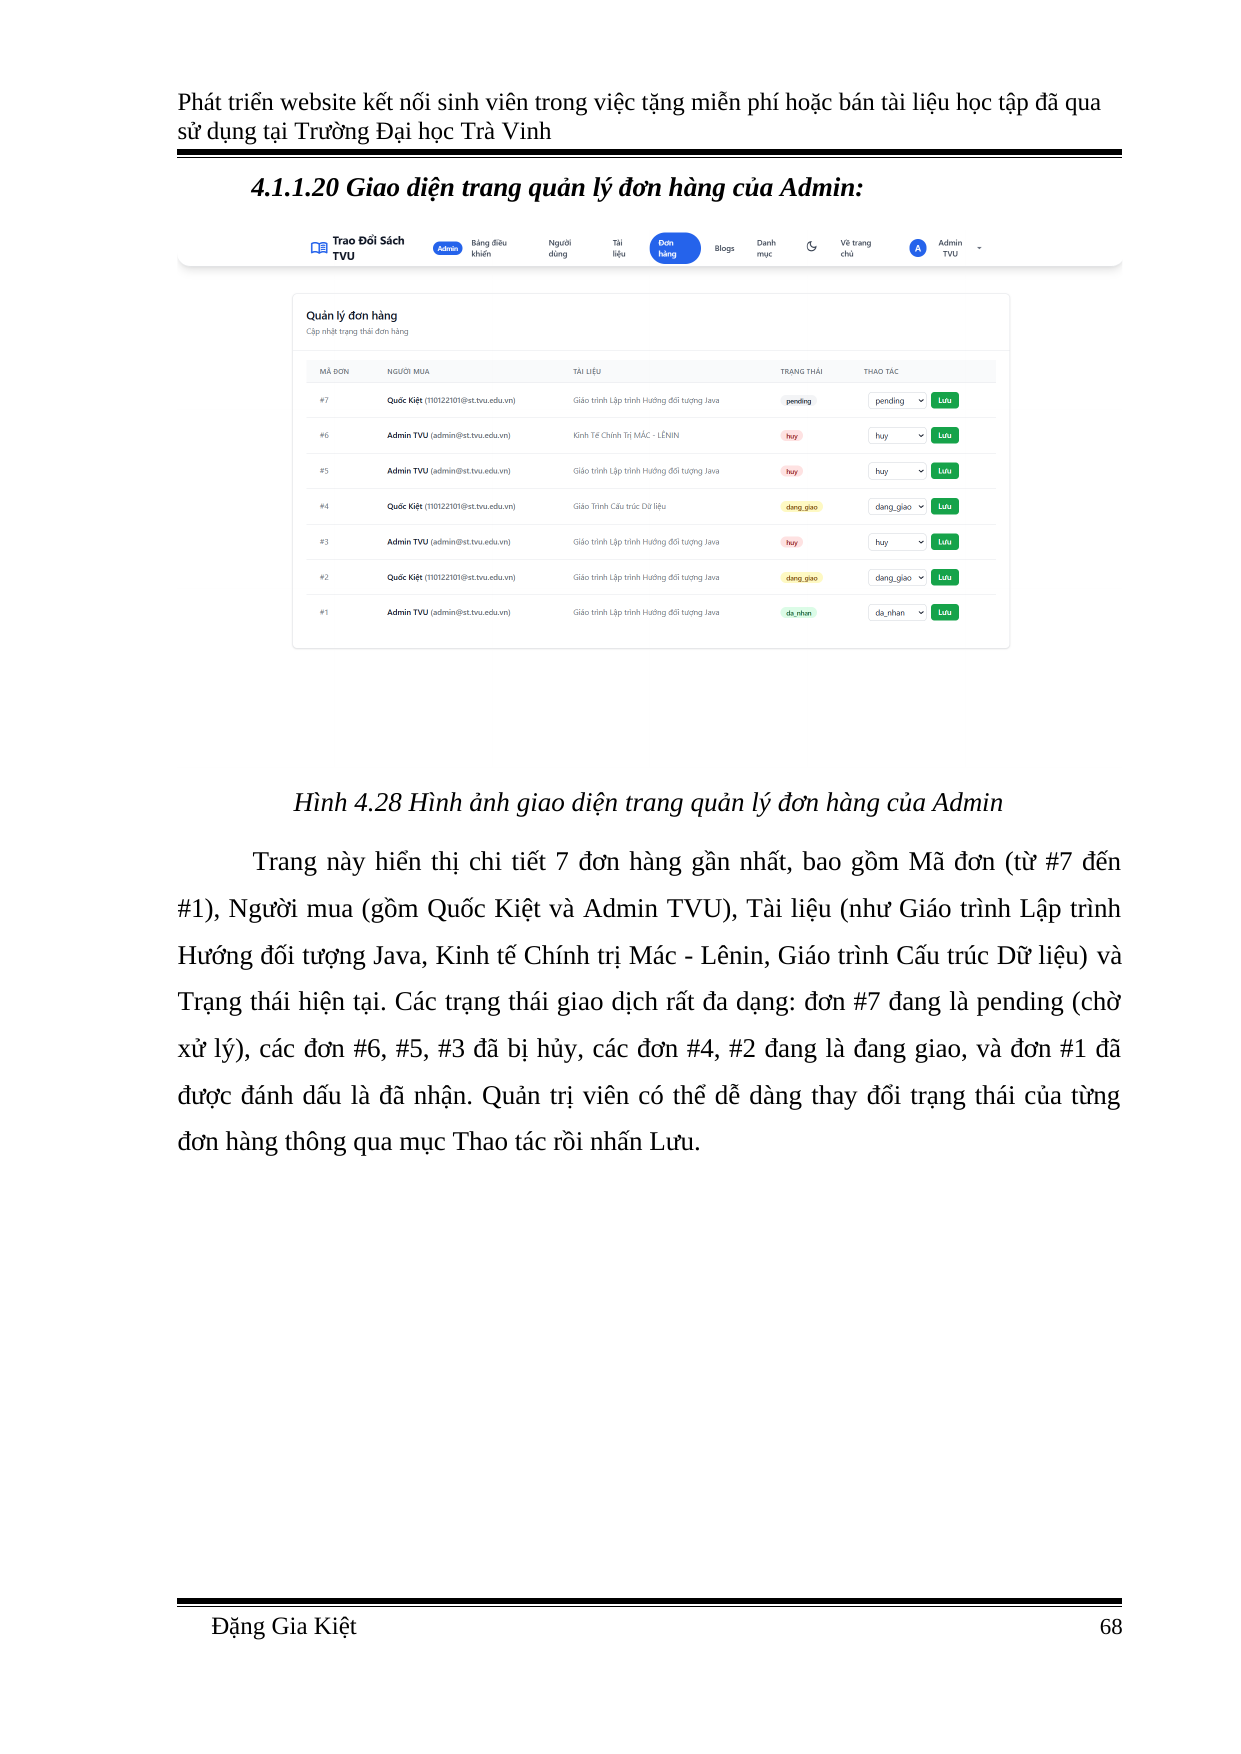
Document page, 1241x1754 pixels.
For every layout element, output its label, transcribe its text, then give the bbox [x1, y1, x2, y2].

text Trang này hiển thị chi tiết 7 đơn hàng gần nhất, bao gồm Mã đơn (từ #7 đến #1), Người mua (gồm Quốc Kiệt và Admin TVU), Tài liệu (như Giáo trình Lập trình Hướng đối tượng Java, Kinh tế Chính trị Mác - Lênin, Giáo trình Cấu trúc Dữ liệu) và Trạng thái hiện tại. Các trạng thái giao dịch rất đa dạng: đơn #7 đang là pending (chờ xử lý), các đơn #6, #5, #3 đã bị hủy, các đơn #4, #2 đang là đang giao, và đơn #1 đã được đánh dấu là đã nhận. Quản trị viên có thể dễ dàng thay đổi trạng thái của từng đơn hàng thông qua mục Thao tác rồi nhấn Lưu. [177, 846, 1122, 1157]
subtitle Giao diện trang quản lý đơn hàng của Admin: [251, 171, 1122, 202]
picture [177, 230, 1123, 768]
